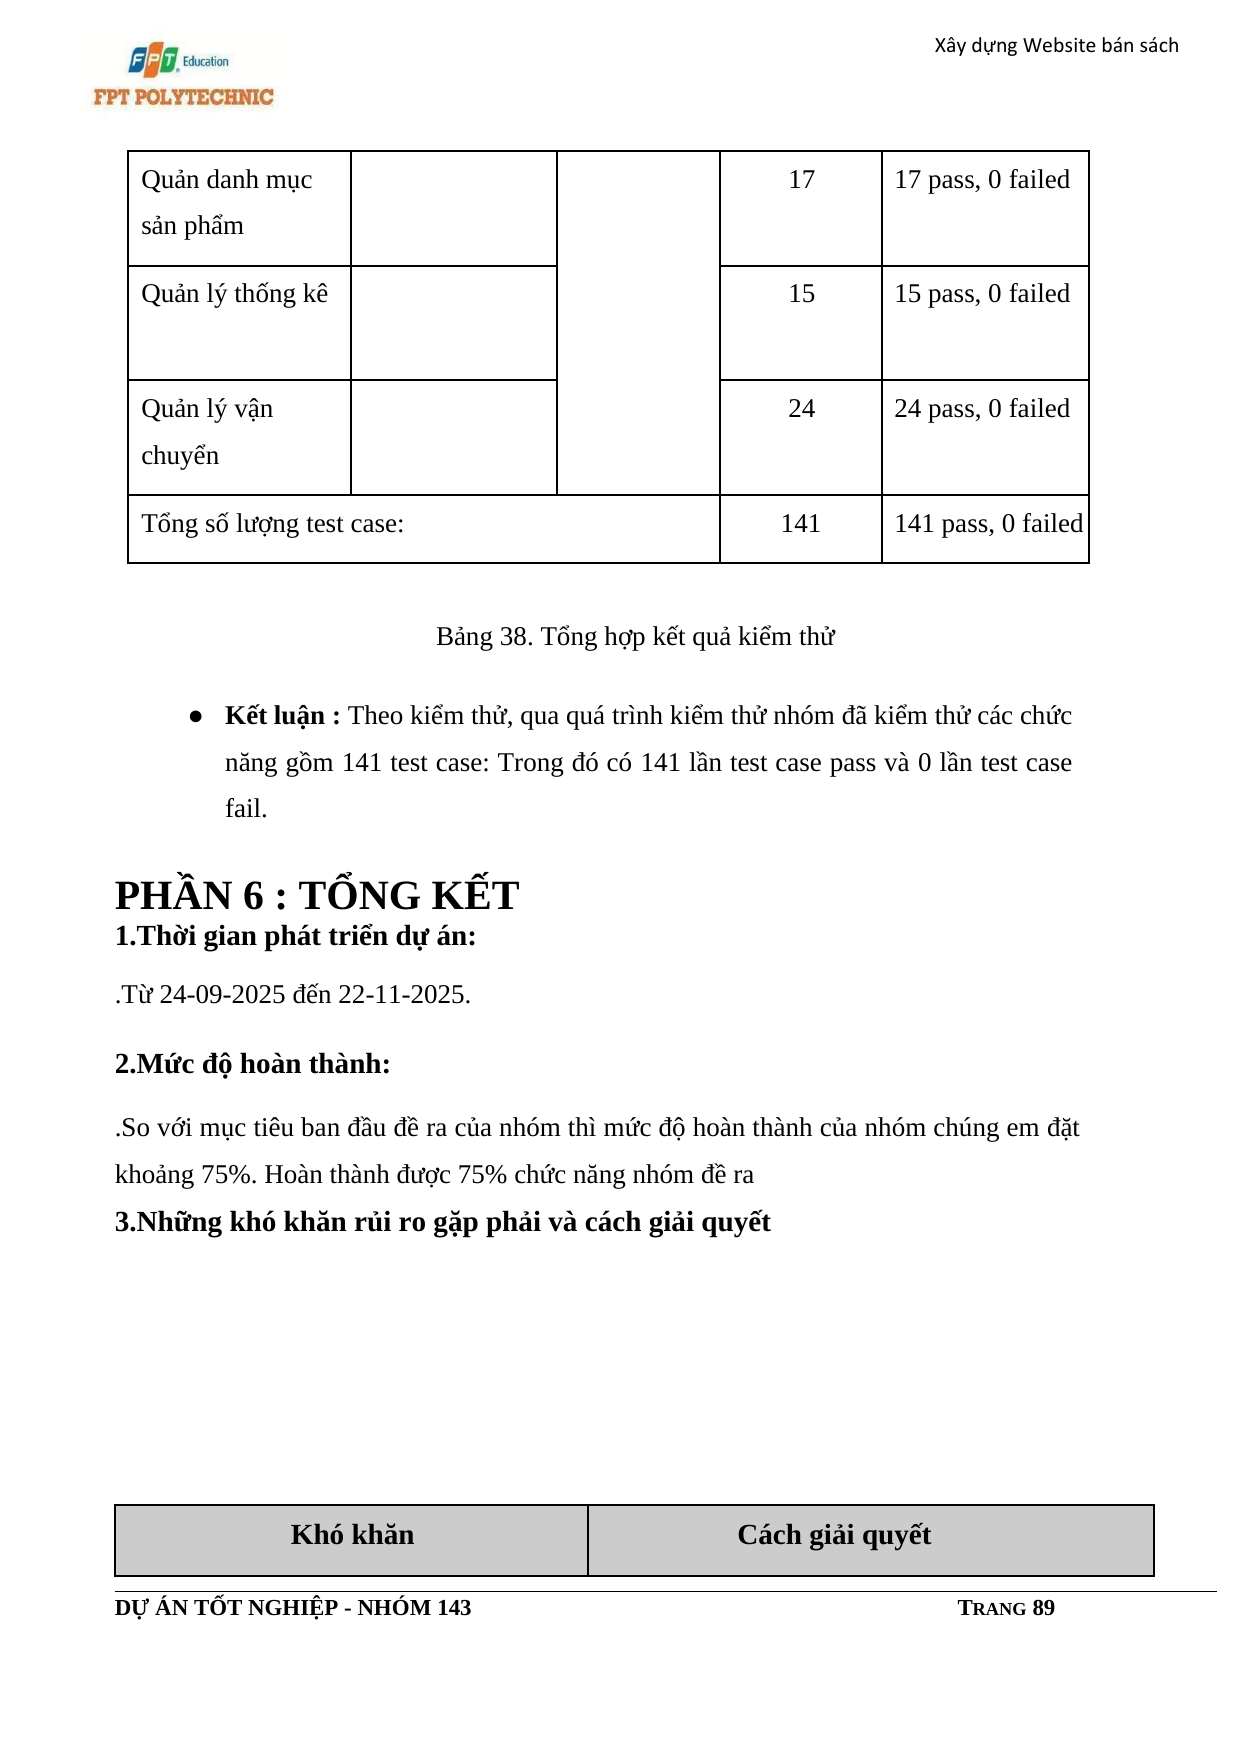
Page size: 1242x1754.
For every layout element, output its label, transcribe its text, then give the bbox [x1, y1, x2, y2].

table_cell [352, 267, 556, 379]
text .Từ 24-09-2025 đến 22-11-2025. [114, 978, 1217, 1009]
table_cell 17 pass, 0 failed [883, 152, 1088, 264]
table_cell [352, 152, 556, 264]
picture [81, 30, 303, 120]
list Kết luận : Theo kiểm thử, qua quá trình kiểm thử nhóm đã kiểm thử các chức năng gồm 141 test case: Trong đó có 141 lần test case pass và 0 lần test case fail. [187, 699, 1073, 824]
table_header Khó khăn [116, 1506, 587, 1575]
table_cell Quản lý vận chuyển [129, 381, 350, 493]
table_cell 15 [721, 267, 881, 379]
text Bảng 38. Tổng hợp kết quả kiểm thử [436, 620, 1217, 651]
table_cell Quản lý thống kê [129, 267, 350, 379]
table_header Cách giải quyết [589, 1506, 1153, 1575]
table_cell 141 [721, 496, 881, 562]
subtitle PHẦN 6 : TỔNG KẾT [114, 870, 1217, 918]
table_cell [352, 381, 556, 493]
subtitle 1.Thời gian phát triển dự án: [114, 918, 1217, 952]
table_cell Quản danh mục sản phẩm [129, 152, 350, 264]
table_cell 17 [721, 152, 881, 264]
table_cell Tổng số lượng test case: [129, 496, 719, 562]
subtitle 2.Mức độ hoàn thành: [114, 1046, 1217, 1079]
table_cell 24 [721, 381, 881, 493]
table_cell 24 pass, 0 failed [883, 381, 1088, 493]
subtitle 3.Những khó khăn rủi ro gặp phải và cách giải quyết [114, 1204, 1217, 1238]
text .So với mục tiêu ban đầu đề ra của nhóm thì mức độ hoàn thành của nhóm chúng em đặt khoảng 75%. Hoàn thành được 75% chức năng nhóm đề ra [114, 1111, 1082, 1189]
table_cell 15 pass, 0 failed [883, 267, 1088, 379]
table_cell 141 pass, 0 failed [883, 496, 1088, 562]
